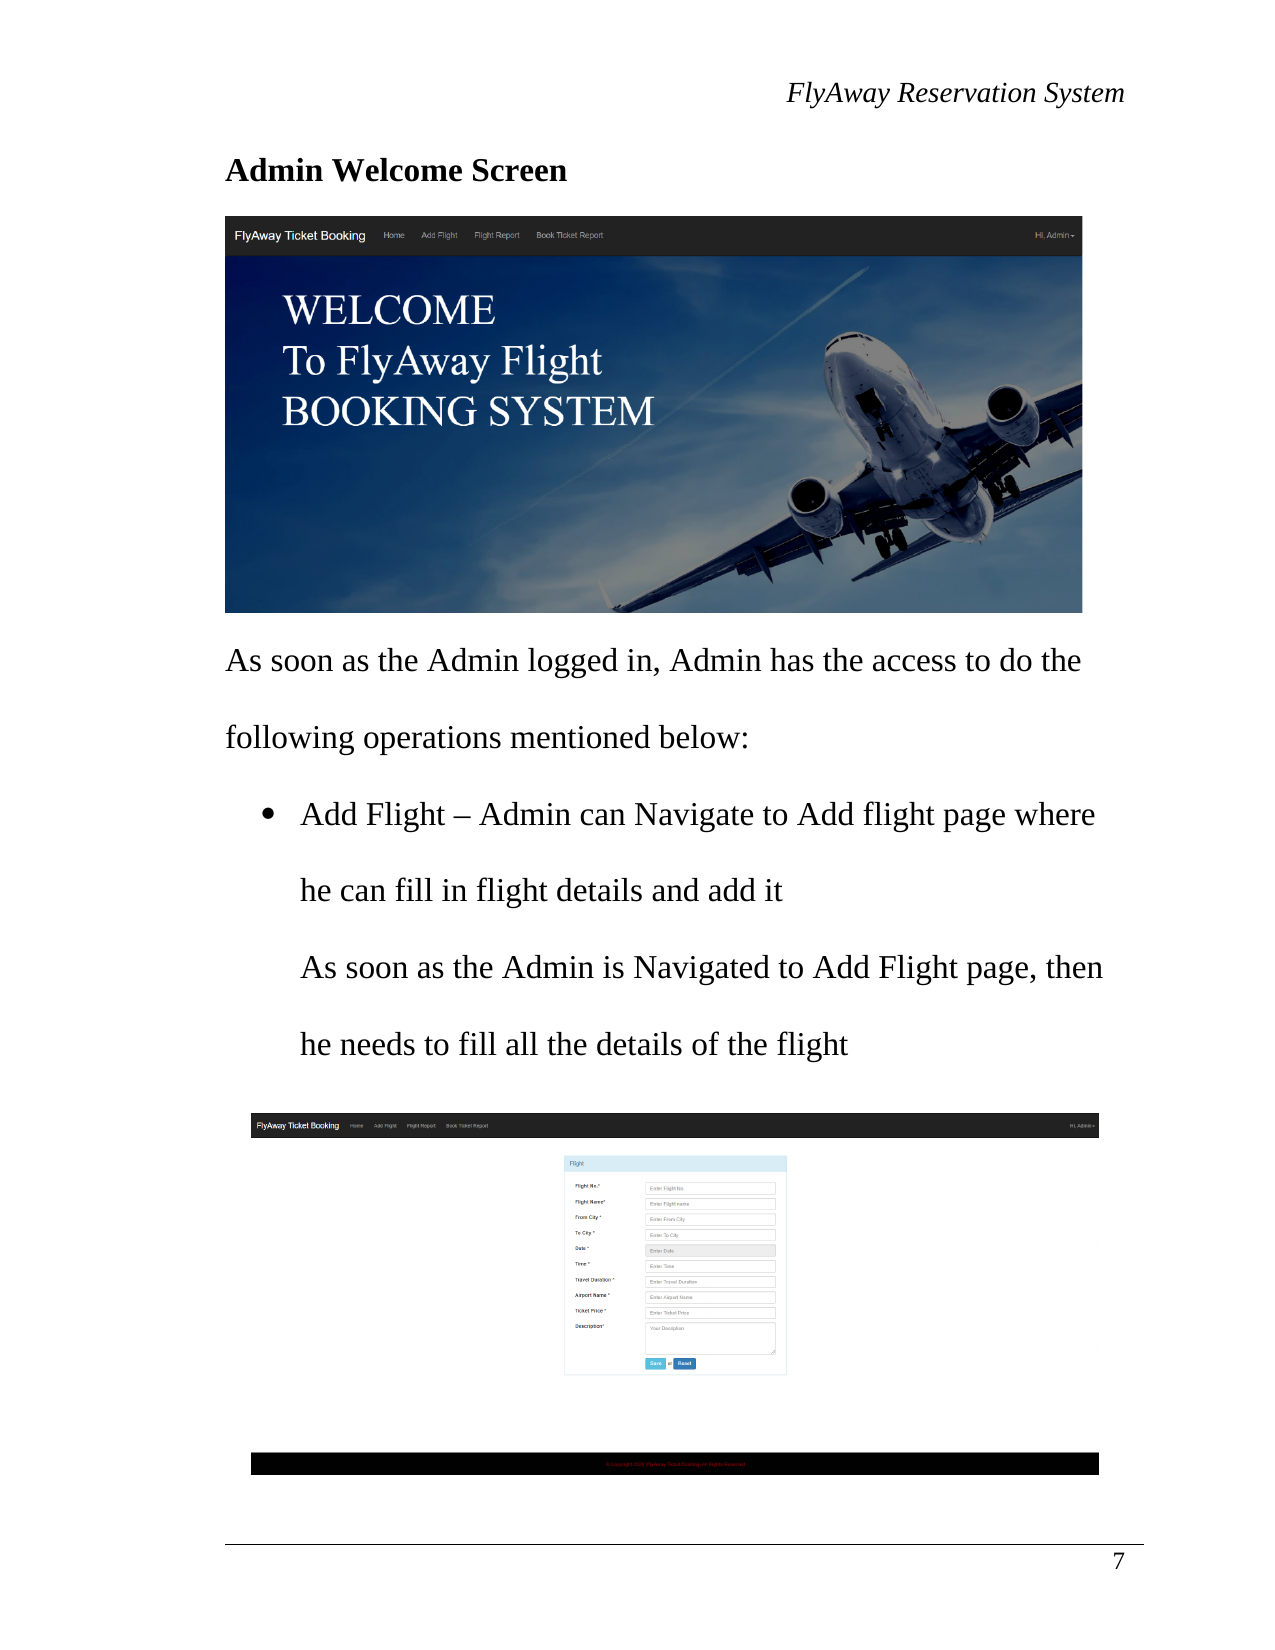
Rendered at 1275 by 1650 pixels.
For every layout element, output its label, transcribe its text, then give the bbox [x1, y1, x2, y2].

list As soon as the Admin is Navigated to Add Flight page, then he needs to fill all the details of the flight [300, 947, 1125, 1062]
list As soon as the Admin logged in, Admin has the access to do the following operations mentioned below: [225, 641, 1125, 756]
list Add Flight – Admin can Navigate to Add flight page where he can fill in flight details and add it [262, 794, 1125, 909]
picture [251, 1113, 1099, 1475]
picture [225, 216, 1083, 613]
